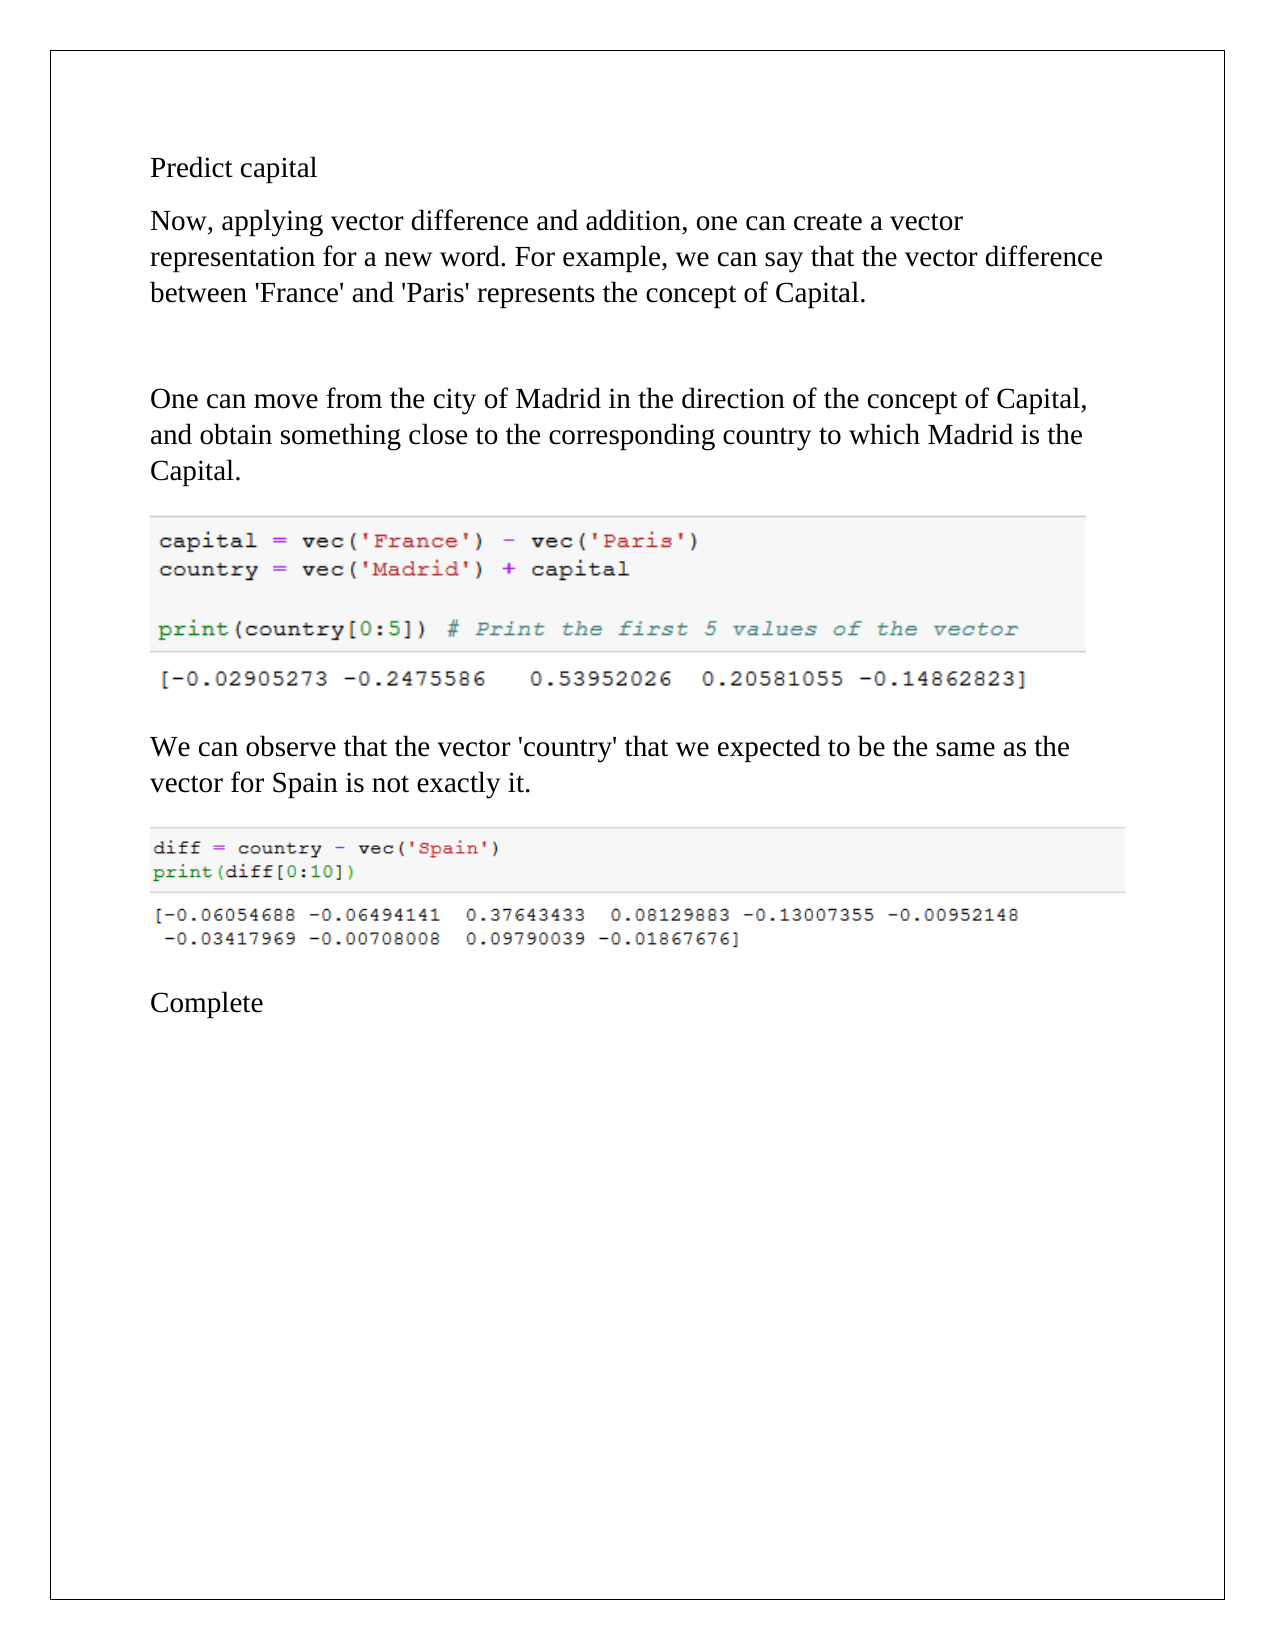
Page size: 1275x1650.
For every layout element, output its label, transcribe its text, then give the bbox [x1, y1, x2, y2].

picture [150, 818, 1125, 967]
text One can move from the city of Madrid in the direction of the concept of Capital, and obtain something close to the corresponding country to which Madrid is the Capital. [150, 381, 1125, 487]
text Now, applying vector difference and addition, one can create a vector representation for a new word. For example, we can say that the vector difference between 'France' and 'Paris' represents the concept of Capital. [150, 203, 1125, 309]
picture [150, 505, 1086, 711]
text Predict capital [150, 150, 1125, 183]
text We can observe that the vector 'country' that we expected to be the same as the vector for Spain is not exactly it. [150, 729, 1125, 799]
text Complete [150, 986, 1125, 1019]
